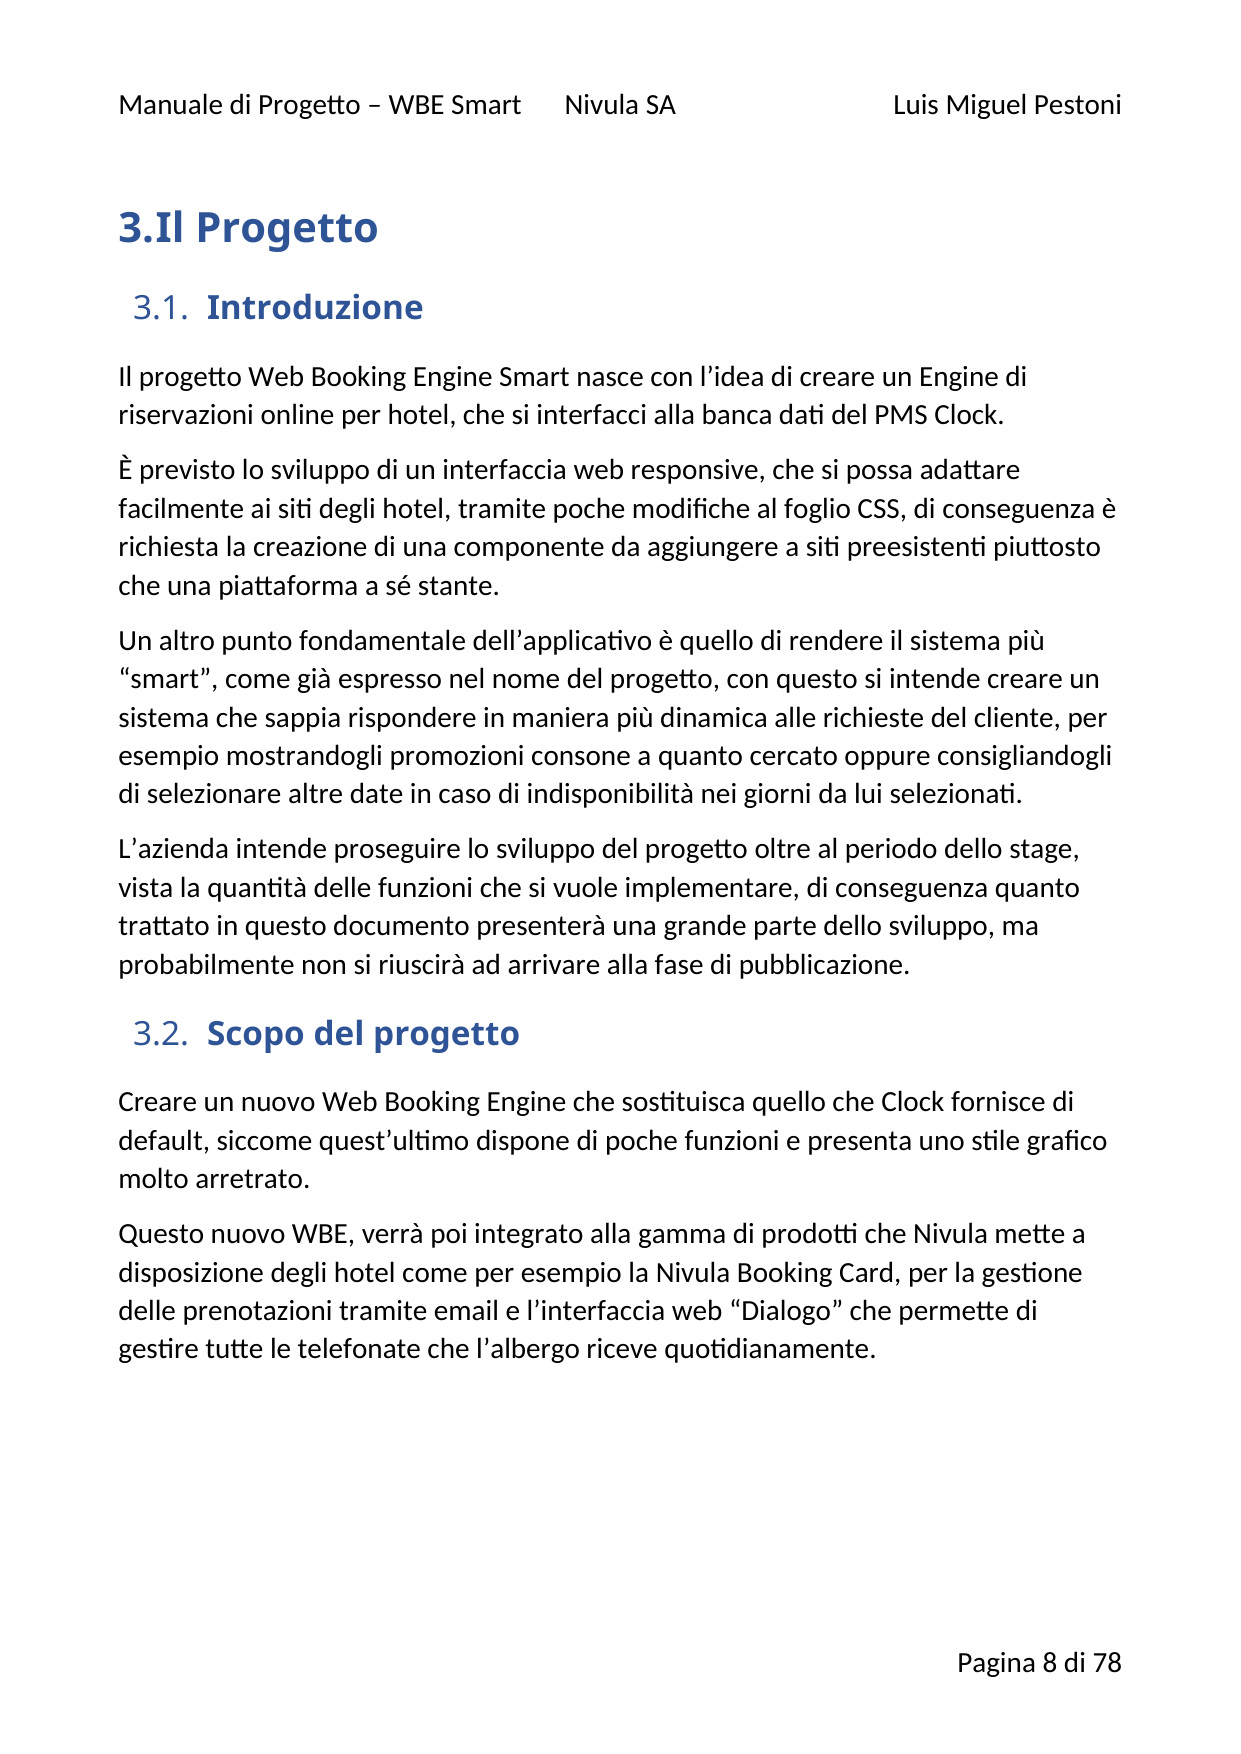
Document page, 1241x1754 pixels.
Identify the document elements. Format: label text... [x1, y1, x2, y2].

text L’azienda intende proseguire lo sviluppo del progetto oltre al periodo dello stage, vista la quantità delle funzioni che si vuole implementare, di conseguenza quanto trattato in questo documento presenterà una grande parte dello sviluppo, ma probabilmente non si riuscirà ad arrivare alla fase di pubblicazione. [118, 831, 1122, 982]
text Questo nuovo WBE, verrà poi integrato alla gamma di prodotti che Nivula mette a disposizione degli hotel come per esempio la Nivula Booking Card, per la gestione delle prenotazioni tramite email e l’interfaccia web “Dialogo” che permette di gestire tutte le telefonate che l’albergo riceve quotidianamente. [118, 1215, 1122, 1366]
subtitle Il Progetto [118, 198, 1122, 254]
subtitle Introduzione [133, 284, 1122, 329]
text Il progetto Web Booking Engine Smart nasce con l’idea di creare un Engine di riservazioni online per hotel, che si interfacci alla banca dati del PMS Clock. [118, 358, 1122, 432]
subtitle Scopo del progetto [133, 1009, 1122, 1055]
text Un altro punto fondamentale dell’applicativo è quello di rendere il sistema più “smart”, come già espresso nel nome del progetto, con questo si intende creare un sistema che sappia rispondere in maniera più dinamica alle richieste del cliente, per esempio mostrandogli promozioni consone a quanto cercato oppure consigliandogli di selezionare altre date in caso di indisponibilità nei giorni da lui selezionati. [118, 622, 1122, 811]
text È previsto lo sviluppo di un interfaccia web responsive, che si possa adattare facilmente ai siti degli hotel, tramite poche modifiche al foglio CSS, di conseguenza è richiesta la creazione di una componente da aggiungere a siti preesistenti piuttosto che una piattaforma a sé stante. [118, 451, 1122, 602]
text Creare un nuovo Web Booking Engine che sostituisca quello che Clock fornisce di default, siccome quest’ultimo dispone di poche funzioni e presenta uno stile grafico molto arretrato. [118, 1083, 1122, 1196]
